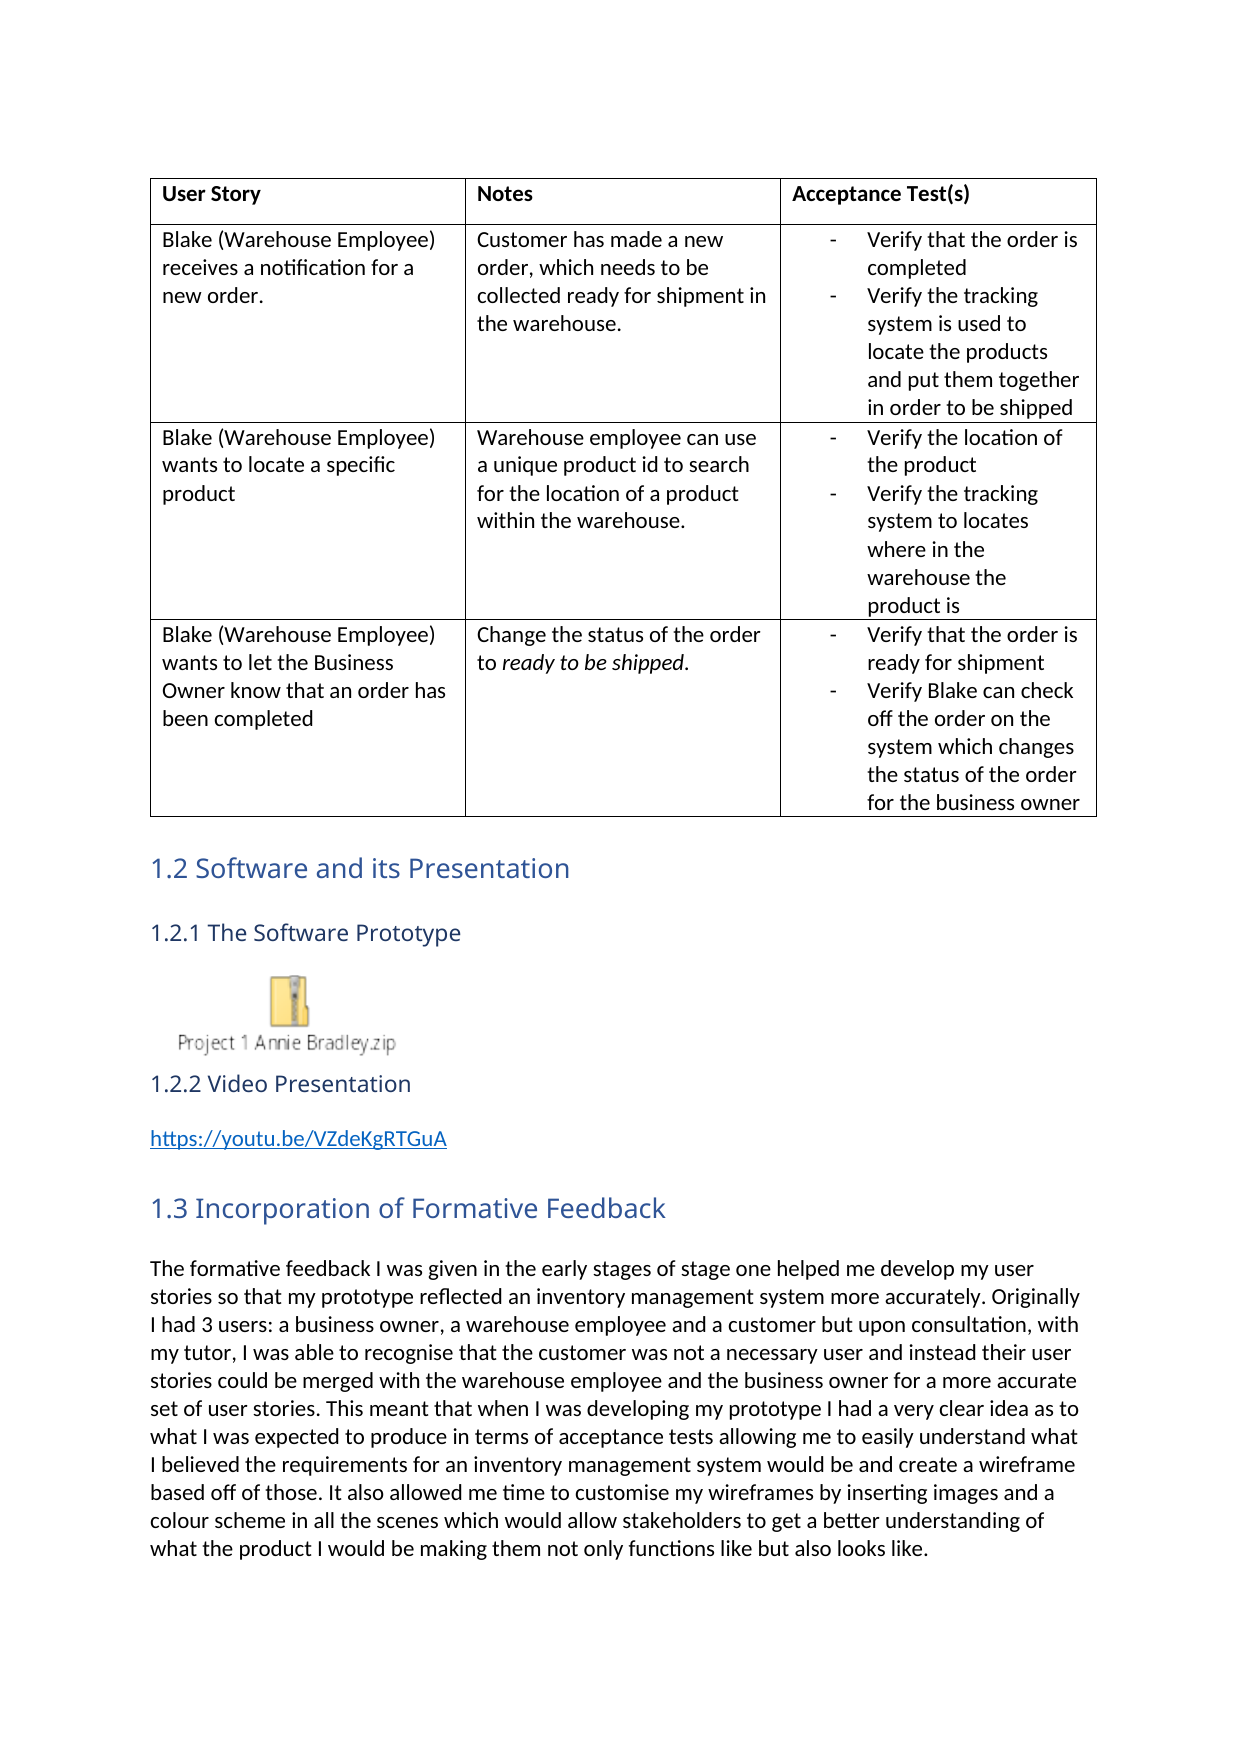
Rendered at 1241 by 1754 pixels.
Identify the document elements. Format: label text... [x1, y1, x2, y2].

table_header User Story [151, 179, 465, 224]
subtitle 1.2.2 Video Presentation [150, 1067, 1090, 1099]
table_cell Verify the location of the product Verify the tracking system to locates where in the warehouse the product is [781, 423, 1096, 619]
table_cell Customer has made a new order, which needs to be collected ready for shipment in the warehouse. [466, 225, 780, 422]
subtitle https://youtu.be/VZdeKgRTGuA [150, 1124, 1090, 1152]
table_cell Warehouse employee can use a unique product id to search for the location of a product within the warehouse. [466, 423, 780, 619]
subtitle 1.2.1 The Software Prototype [150, 917, 1090, 948]
table_cell Verify that the order is completed Verify the tracking system is used to locate the products and put them together in order to be shipped [781, 225, 1096, 422]
subtitle 1.2 Software and its Presentation [150, 849, 1090, 886]
table_cell Blake (Warehouse Employee) wants to locate a specific product [151, 423, 465, 619]
table_header Acceptance Test(s) [781, 179, 1096, 224]
subtitle 1.3 Incorporation of Formative Feedback [150, 1189, 1090, 1226]
table_cell Change the status of the order to ready to be shipped. [466, 620, 780, 816]
table_cell Blake (Warehouse Employee) wants to let the Business Owner know that an order has been completed [151, 620, 465, 816]
text The formative feedback I was given in the early stages of stage one helped me develop my user stories so that my prototype reflected an inventory management system more accurately. Originally I had 3 users: a business owner, a warehouse employee and a customer but upon consultation, with my tutor, I was able to recognise that the customer was not a necessary user and instead their user stories could be merged with the warehouse employee and the business owner for a more accurate set of user stories. This meant that when I was developing my prototype I had a very clear idea as to what I was expected to produce in terms of acceptance tests allowing me to easily understand what I believed the requirements for an inventory management system would be and create a wireframe based off of those. It also allowed me time to customise my wireframes by inserting images and a colour scheme in all the scenes which would allow stakeholders to get a better understanding of what the product I would be making them not only functions like but also looks like. [150, 1254, 1090, 1563]
table_header Notes [466, 179, 780, 224]
table_cell Verify that the order is ready for shipment Verify Blake can check off the order on the system which changes the status of the order for the business owner [781, 620, 1096, 816]
table_cell Blake (Warehouse Employee) receives a notification for a new order. [151, 225, 465, 422]
